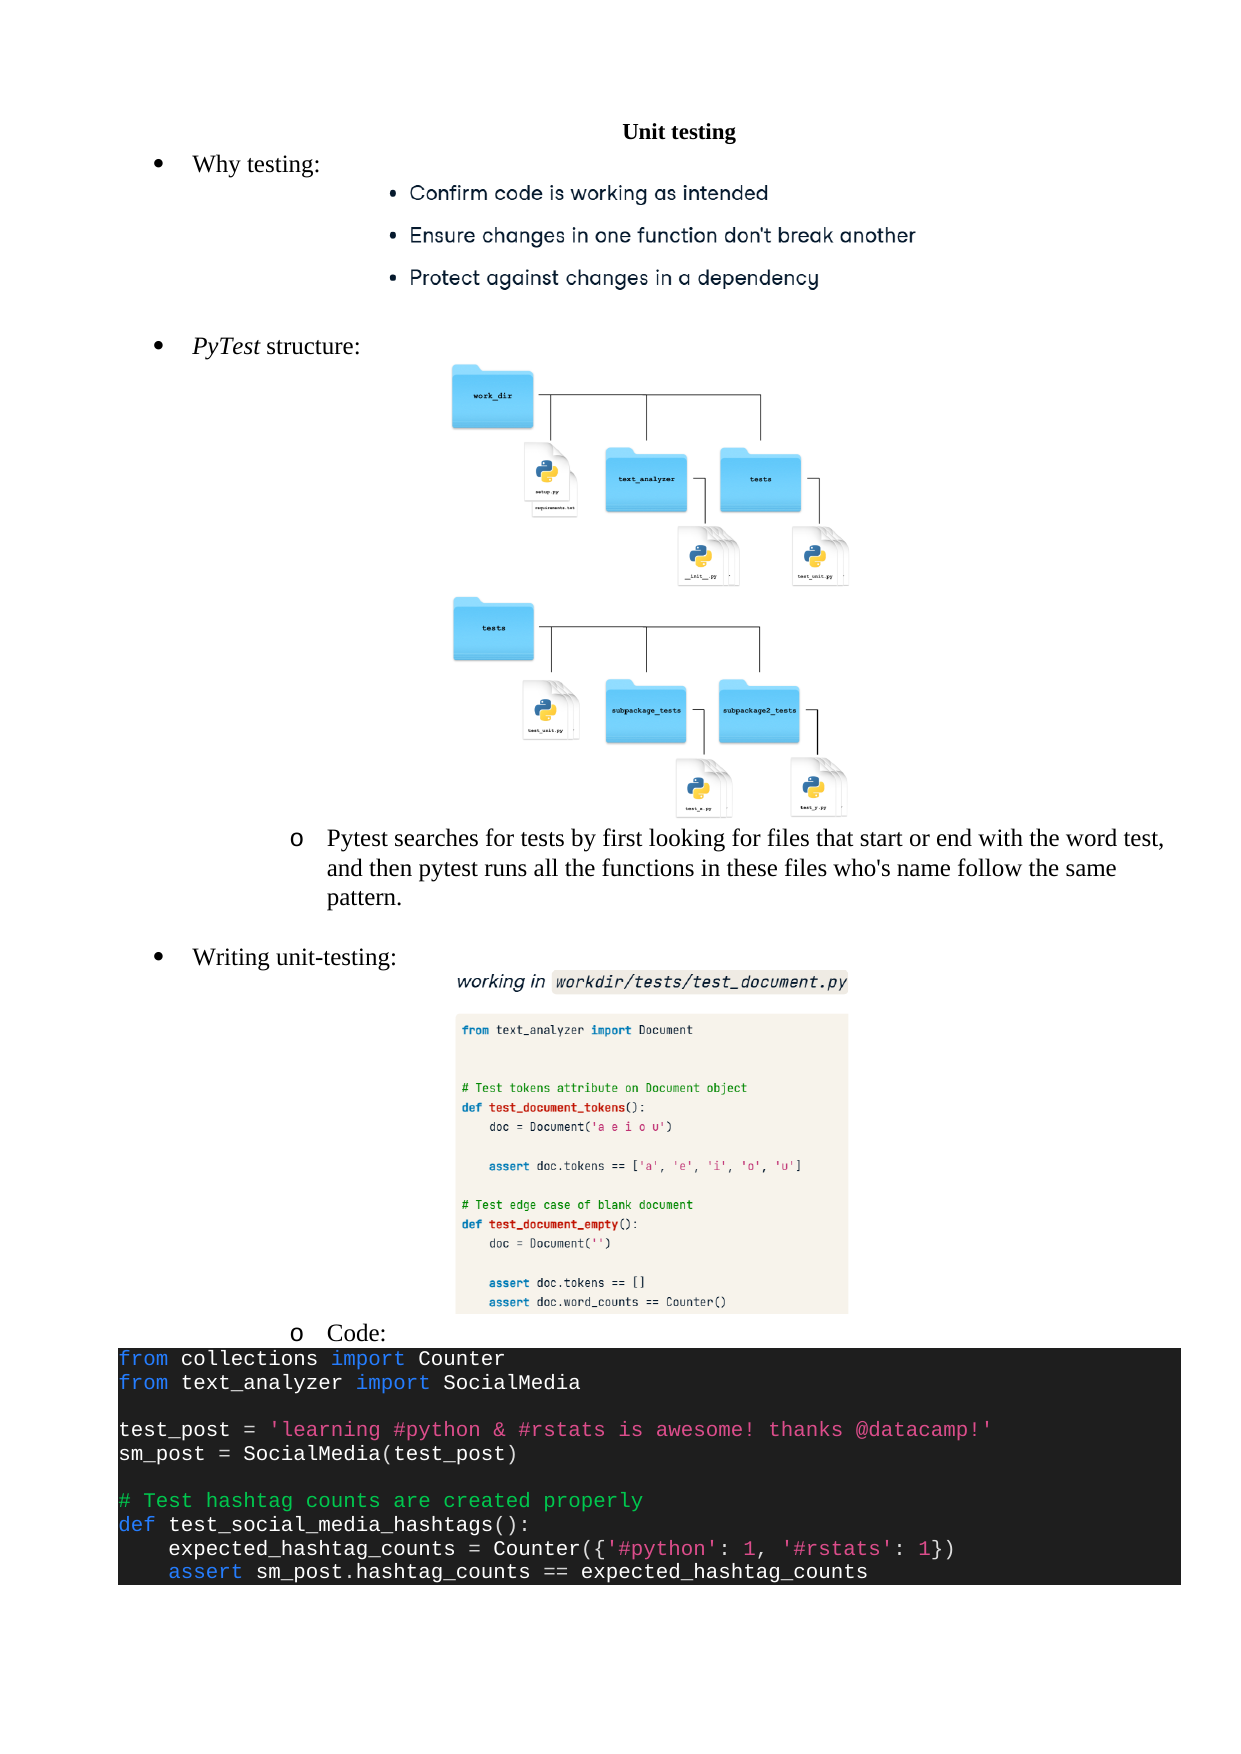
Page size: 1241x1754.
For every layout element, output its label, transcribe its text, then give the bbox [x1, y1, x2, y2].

picture [380, 177, 919, 297]
picture [451, 970, 849, 1314]
subtitle Unit testing [118, 118, 1181, 144]
picture [447, 359, 852, 590]
text # Test hashtag counts are created properly [118, 1490, 1181, 1514]
list Code: [289, 1318, 1181, 1348]
list Why testing: [154, 149, 1181, 177]
text from collections import Counter [118, 1348, 1181, 1372]
text assert sm_post.hashtag_counts == expected_hashtag_counts [118, 1561, 1181, 1585]
text def test_social_media_hashtags(): [118, 1514, 1181, 1538]
text test_post = 'learning #python & #rstats is awesome! thanks @datacamp!' [118, 1419, 1181, 1443]
text from text_analyzer import SocialMedia [118, 1372, 1181, 1396]
list Writing unit-testing: [154, 942, 1181, 970]
list Pytest searches for tests by first looking for files that start or end with the word test, and then pytest runs all the functions in these files who's name follow the same pattern. [289, 823, 1181, 911]
text sm_post = SocialMedia(test_post) [118, 1443, 1181, 1467]
list PyTest structure: [154, 331, 1181, 360]
text expected_hashtag_counts = Counter({'#python': 1, '#rstats': 1}) [118, 1538, 1181, 1561]
picture [449, 593, 850, 819]
